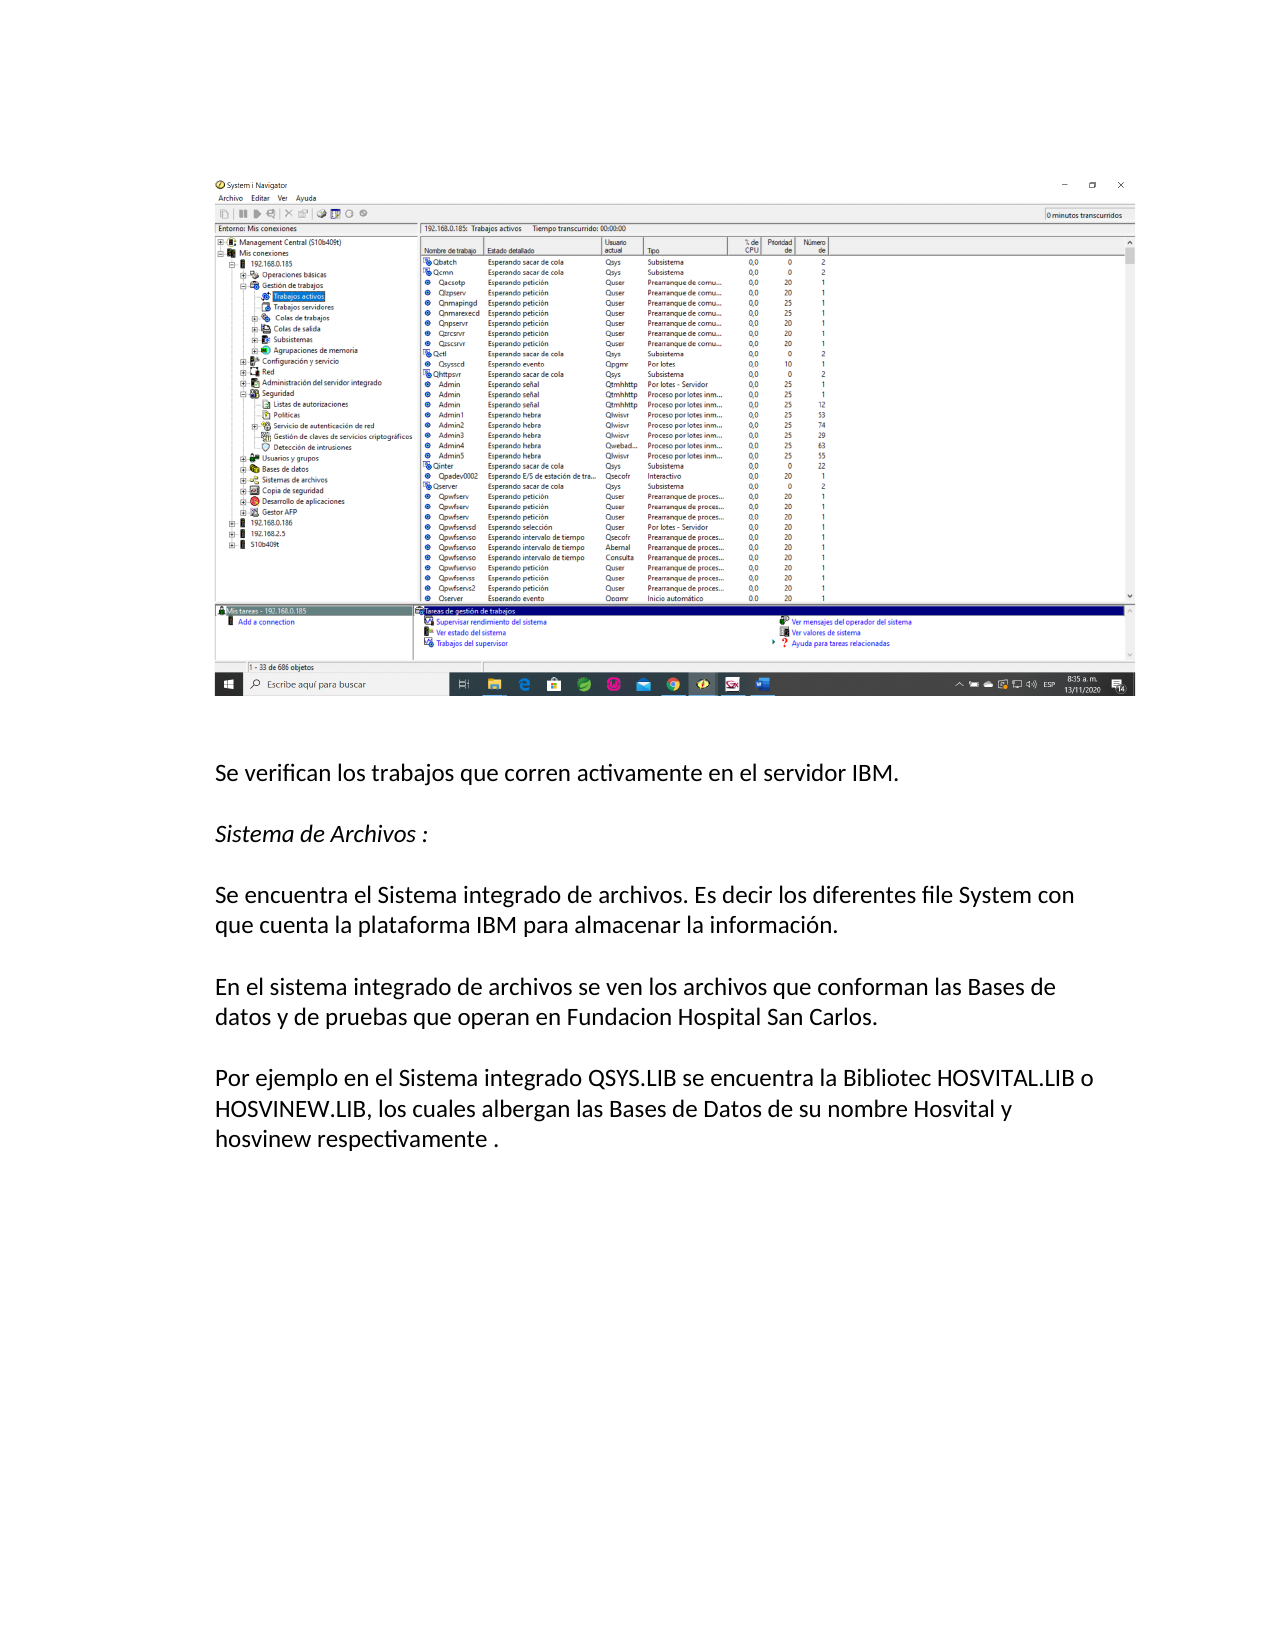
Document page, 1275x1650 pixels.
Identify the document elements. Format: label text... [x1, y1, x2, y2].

picture [214, 178, 1136, 696]
list En el sistema integrado de archivos se ven los archivos que conforman las Bases de datos y de pruebas que operan en Fundacion Hospital San Carlos. [215, 971, 1098, 1032]
list Se encuentra el Sistema integrado de archivos. Es decir los diferentes file System con que cuenta la plataforma IBM para almacenar la información. [215, 879, 1098, 940]
list Sistema de Archivos : [215, 818, 1098, 848]
list Se verifican los trabajos que corren activamente en el servidor IBM. [215, 757, 1098, 787]
list Por ejemplo en el Sistema integrado QSYS.LIB se encuentra la Bibliotec HOSVITAL.LIB o HOSVINEW.LIB, los cuales albergan las Bases de Datos de su nombre Hosvital y hosvinew respectivamente . [215, 1062, 1098, 1154]
